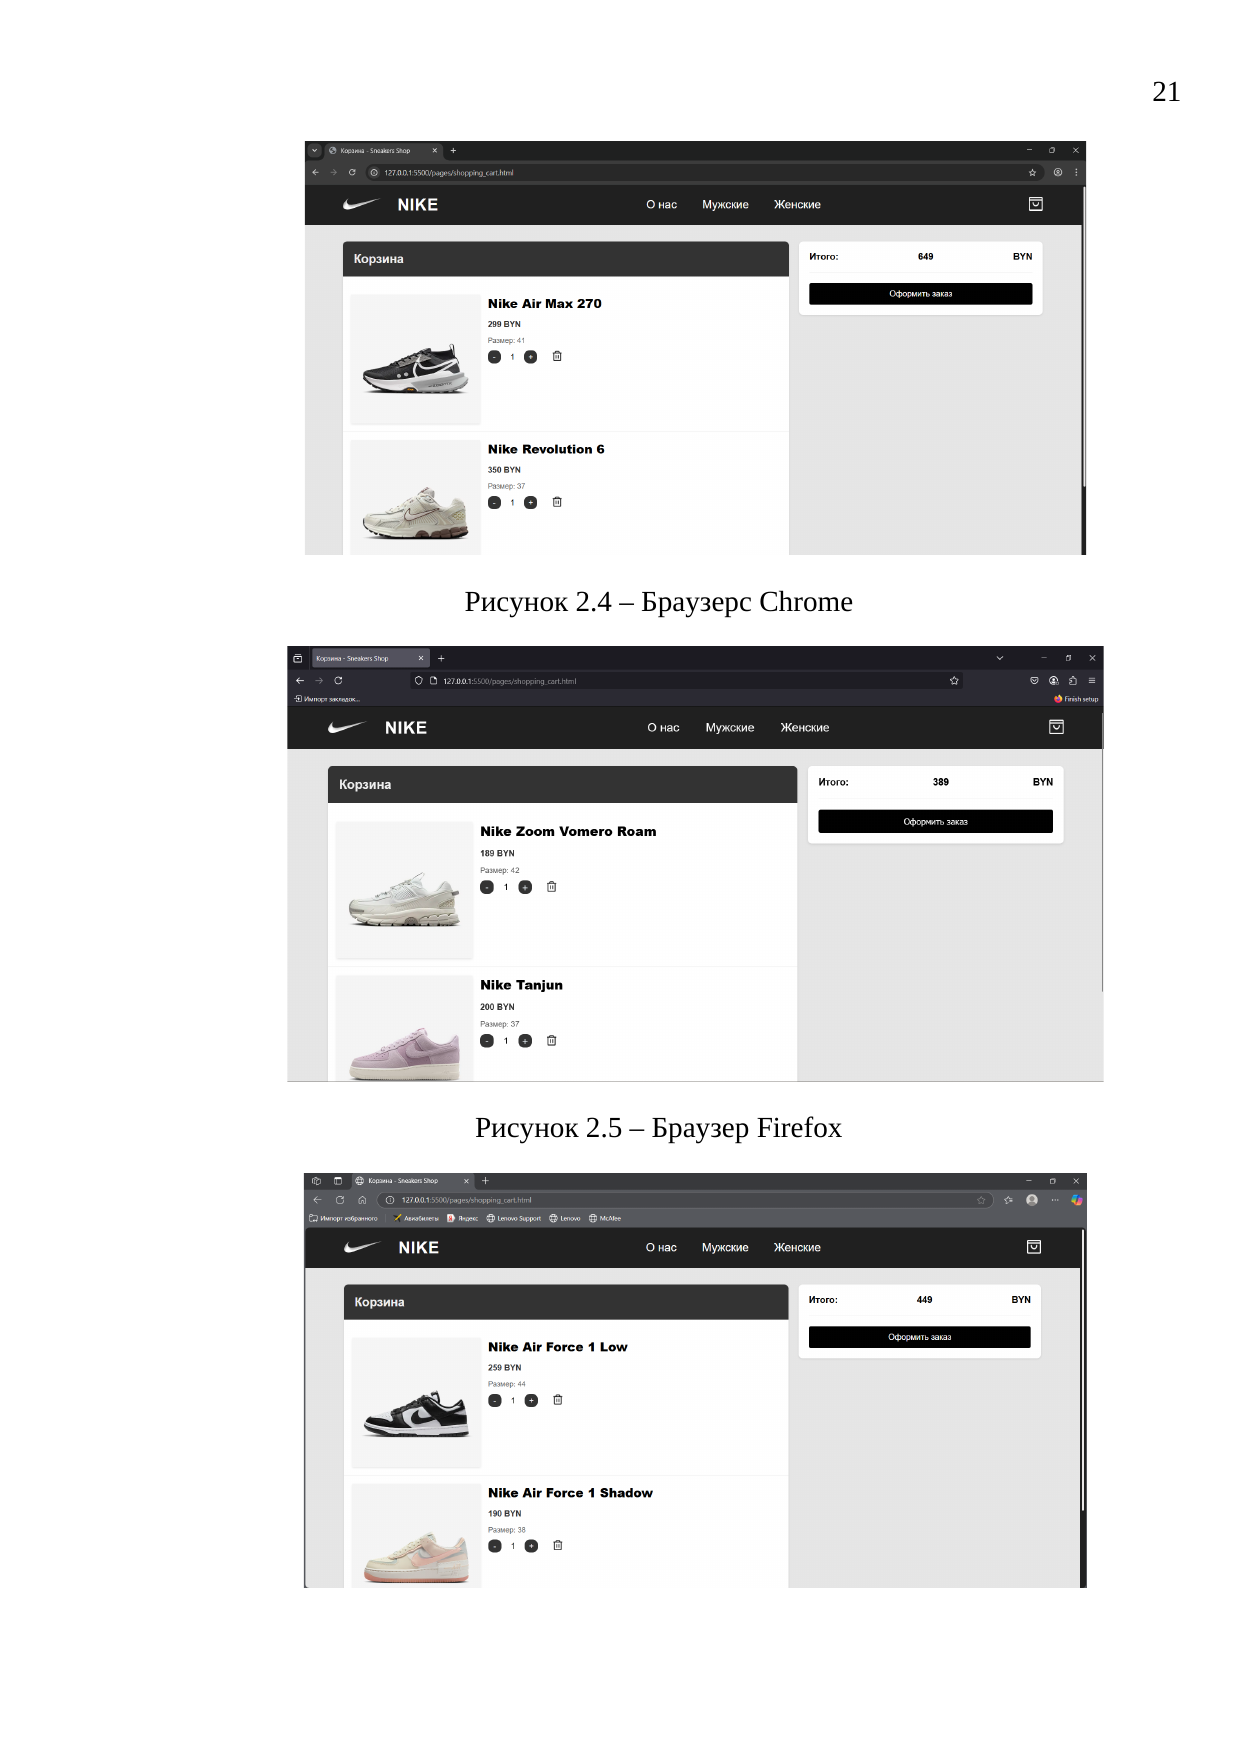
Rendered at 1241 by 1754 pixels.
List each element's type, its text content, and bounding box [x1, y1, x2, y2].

text Рисунок 2.5 – Браузер Firefox [136, 1110, 1181, 1144]
text Рисунок 2.4 – Браузерс Chrome [136, 584, 1181, 618]
picture [303, 1173, 1087, 1588]
picture [304, 141, 1087, 555]
picture [287, 646, 1104, 1082]
